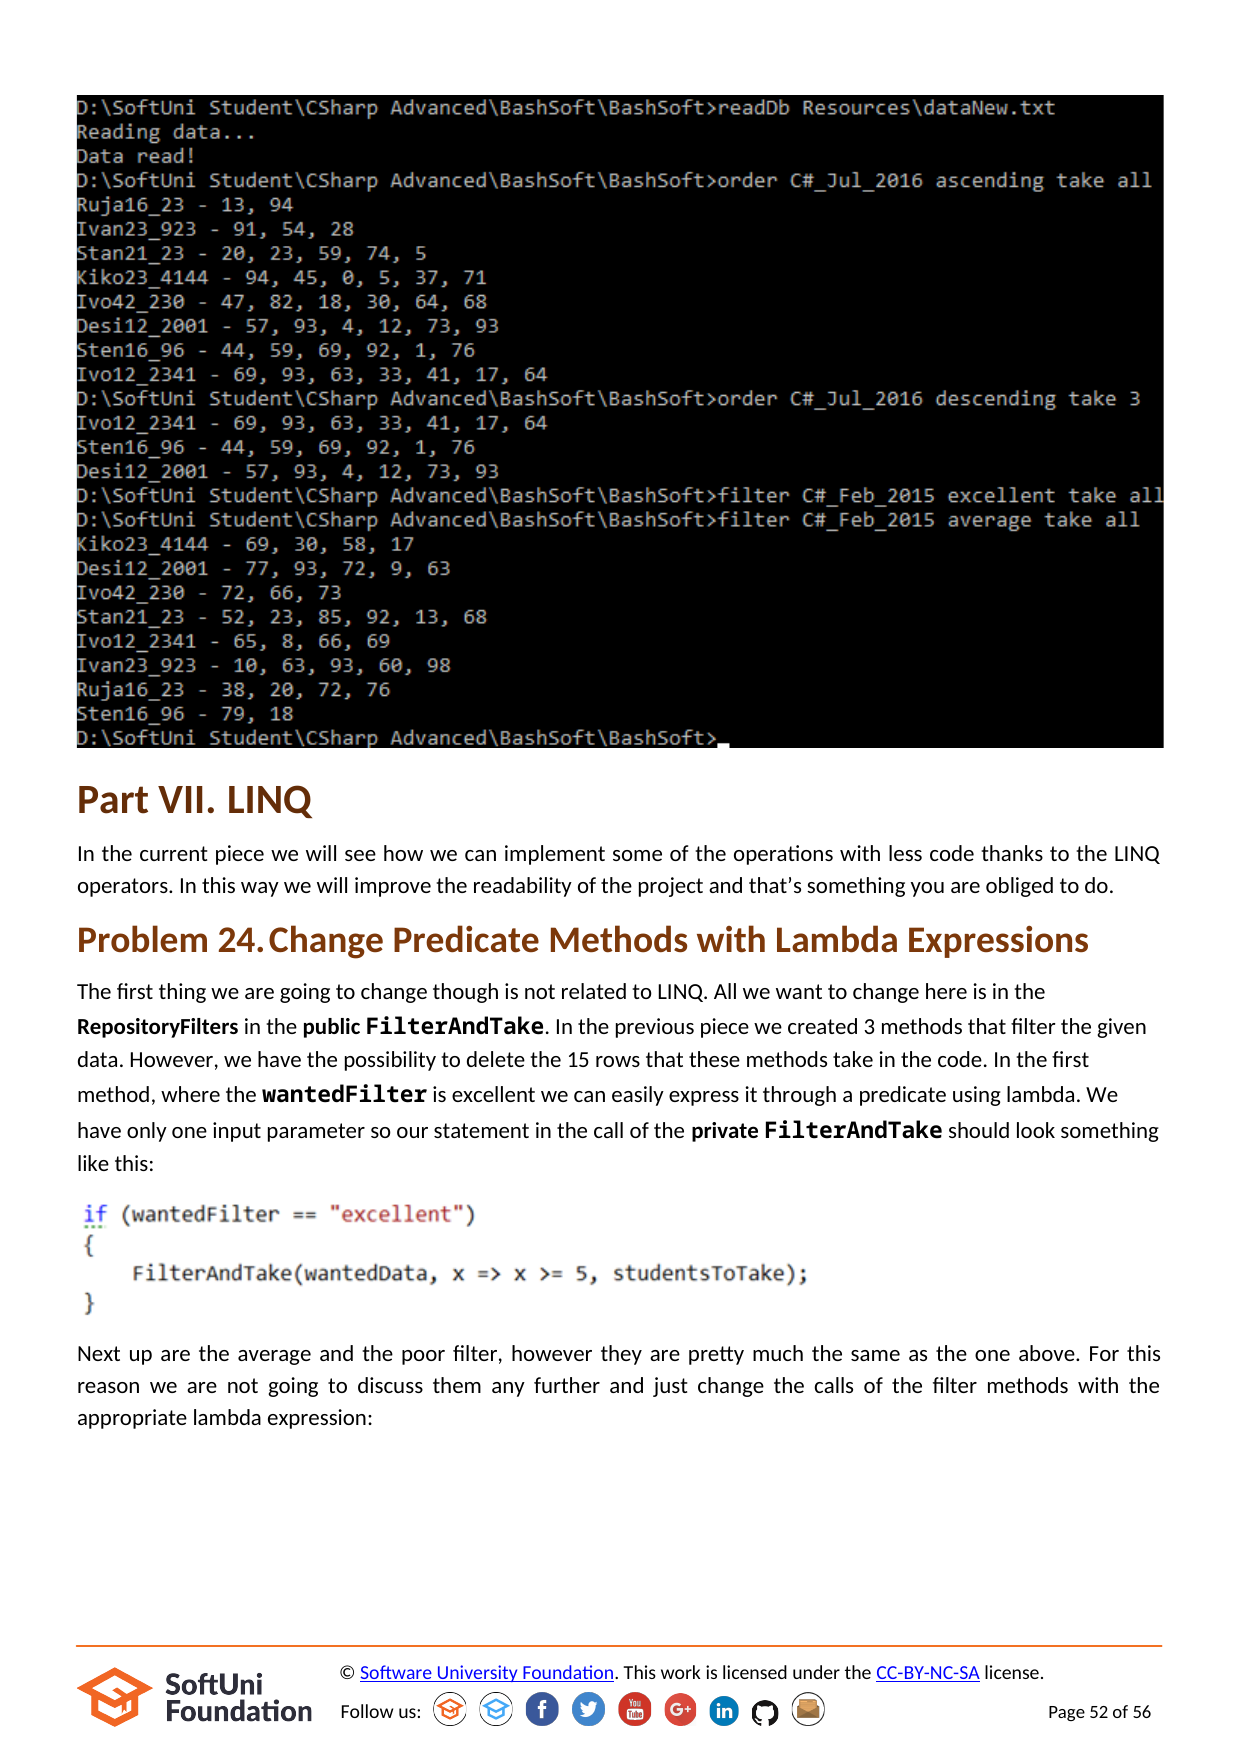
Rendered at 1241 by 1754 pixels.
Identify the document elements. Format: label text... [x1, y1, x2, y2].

subtitle LINQ [77, 773, 1163, 823]
text In the current piece we will see how we can implement some of the operations with less code thanks to the LINQ operators. In this way we will improve the readability of the project and that’s something you are obliged to do. [77, 839, 1163, 899]
picture [76, 1194, 898, 1323]
picture [730, 1717, 739, 1726]
picture [572, 1692, 605, 1726]
picture [76, 1667, 312, 1727]
subtitle Change Predicate Methods with Lambda Expressions [77, 916, 1163, 962]
picture [730, 1696, 739, 1705]
picture [791, 1692, 825, 1726]
picture [433, 1692, 467, 1726]
picture [709, 1717, 718, 1726]
text The first thing we are going to change though is not related to LINQ. All we want to change here is in the RepositoryFilters in the public FilterAndTake. In the previous piece we created 3 methods that filter the given data. However, we have the possibility to delete the 15 rows that these methods take in the code. In the first method, where the wantedFilter is excellent we can easily express it through a predicate using lambda. We have only one input parameter so our statement in the call of the private FilterAndTake should look something like this: [77, 977, 1163, 1177]
picture [479, 1692, 513, 1726]
picture [752, 1700, 779, 1726]
picture [723, 1708, 732, 1717]
text Next up are the average and the poor filter, however they are pretty much the same as the one above. For this reason we are not going to discuss them any further and just change the calls of the filter methods with the appropriate lambda expression: [77, 1339, 1163, 1432]
picture [76, 95, 1164, 748]
picture [664, 1693, 697, 1726]
picture [618, 1692, 652, 1726]
picture [525, 1692, 559, 1726]
picture [709, 1696, 718, 1705]
